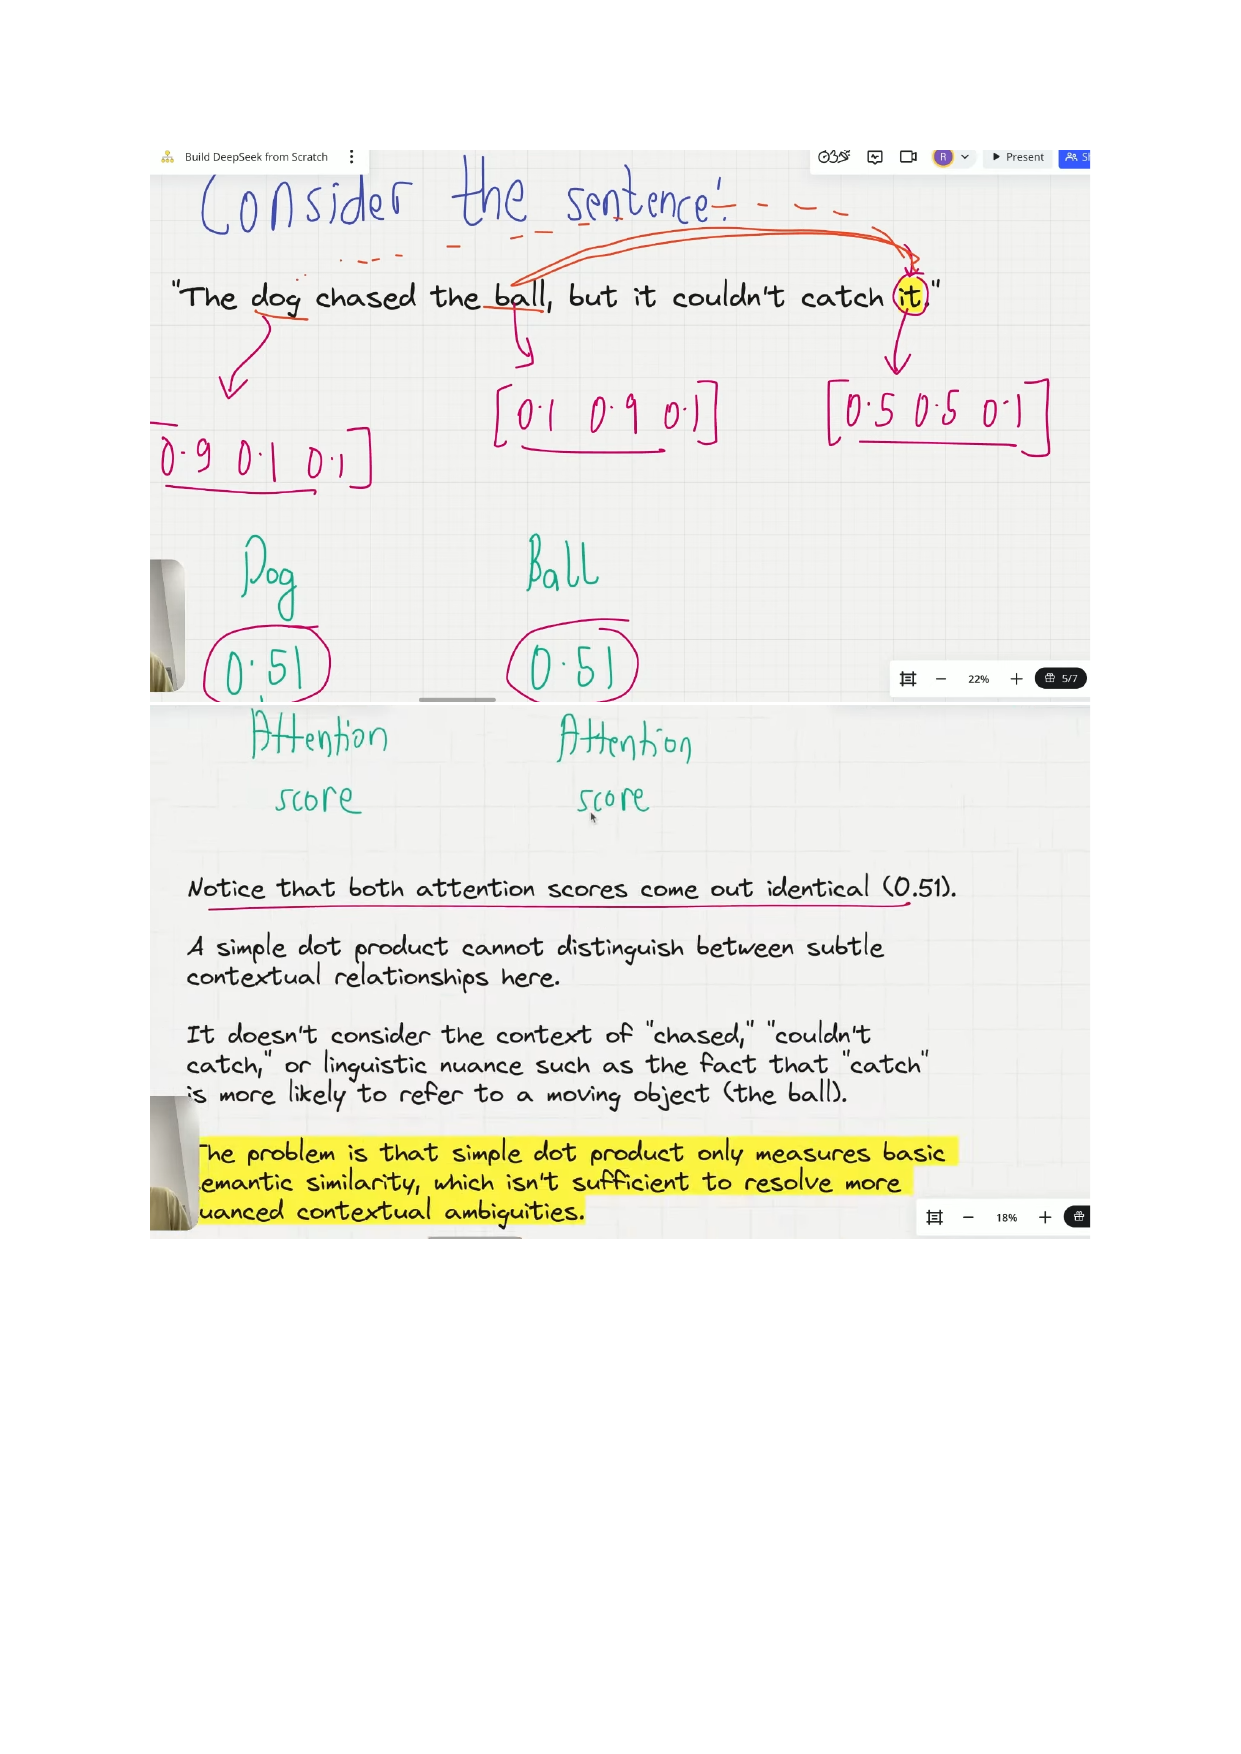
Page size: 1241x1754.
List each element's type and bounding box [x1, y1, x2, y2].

picture [150, 150, 1091, 702]
picture [150, 705, 1091, 1239]
